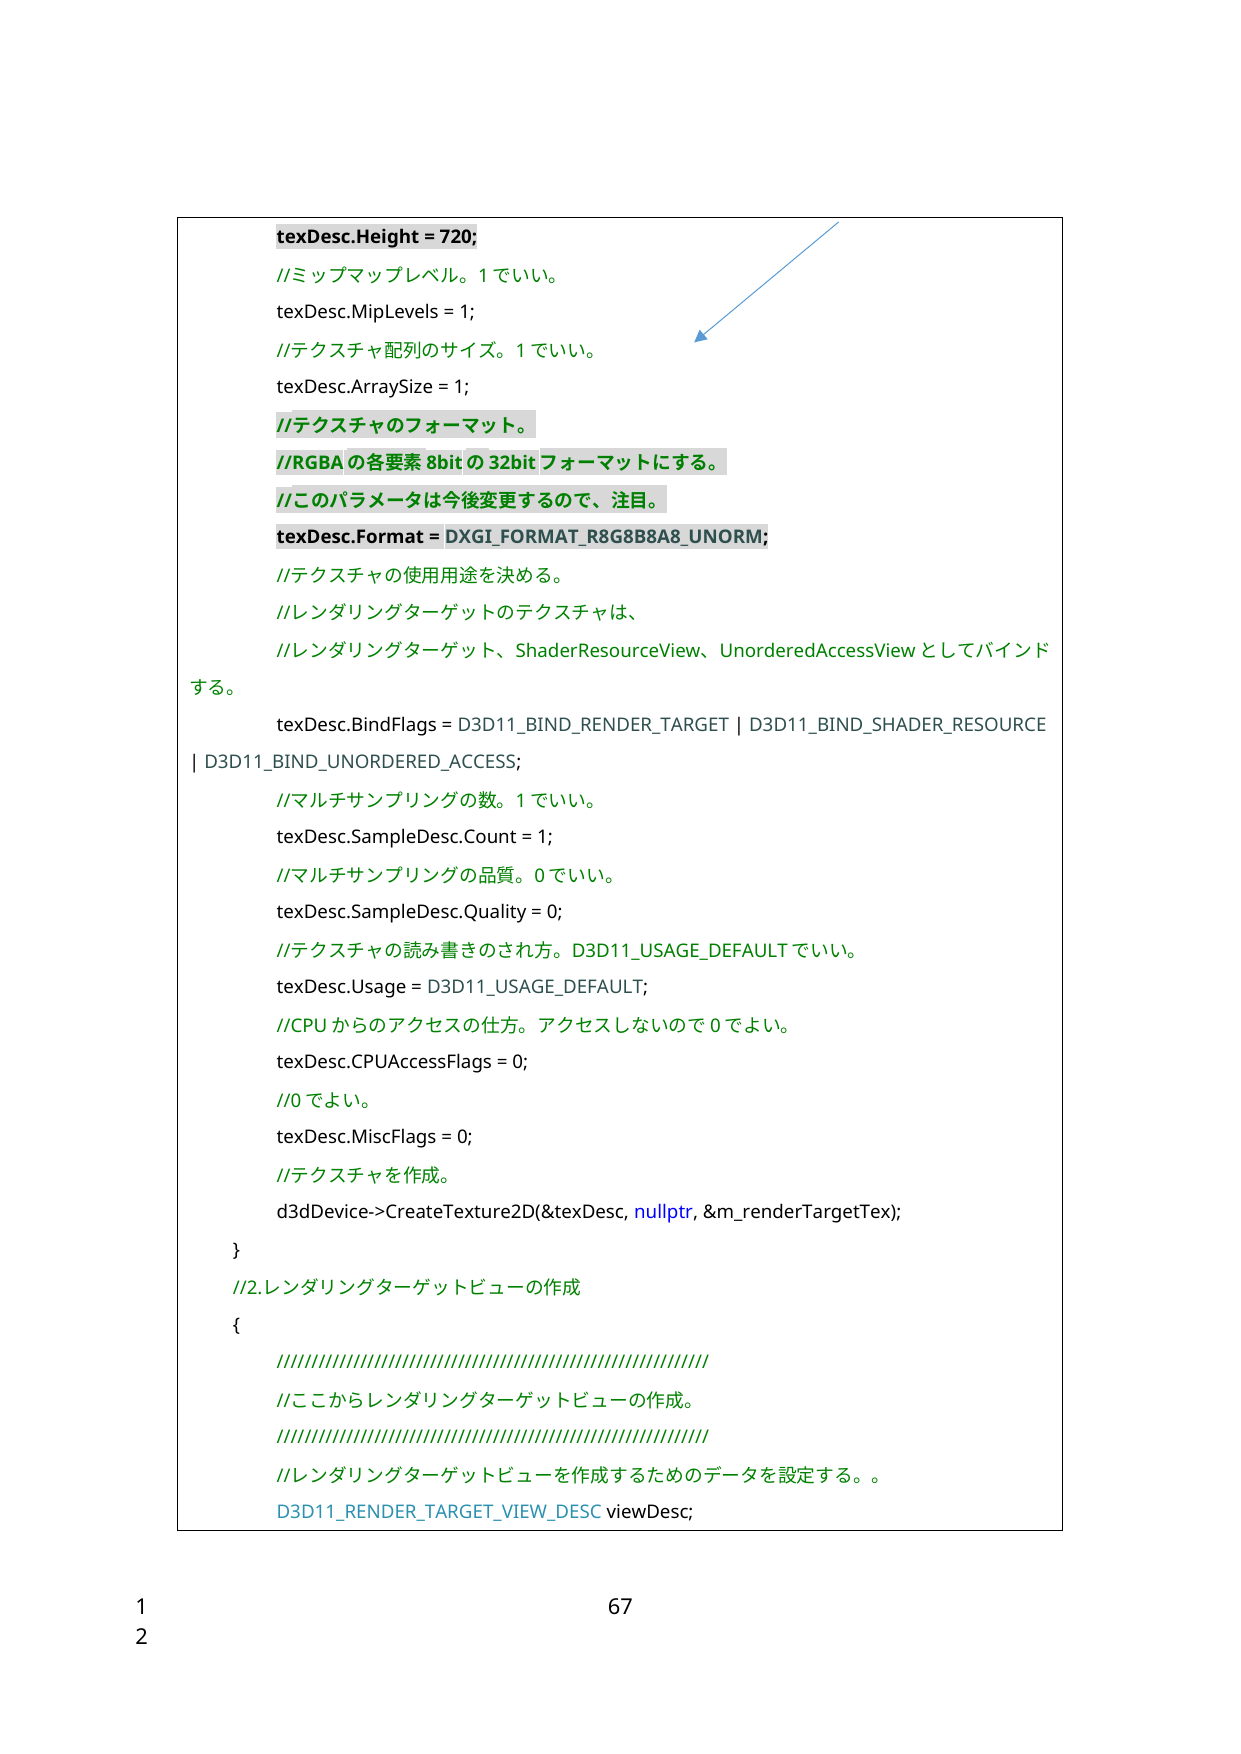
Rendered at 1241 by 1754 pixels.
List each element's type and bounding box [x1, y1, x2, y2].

table_header [178, 218, 1062, 1530]
